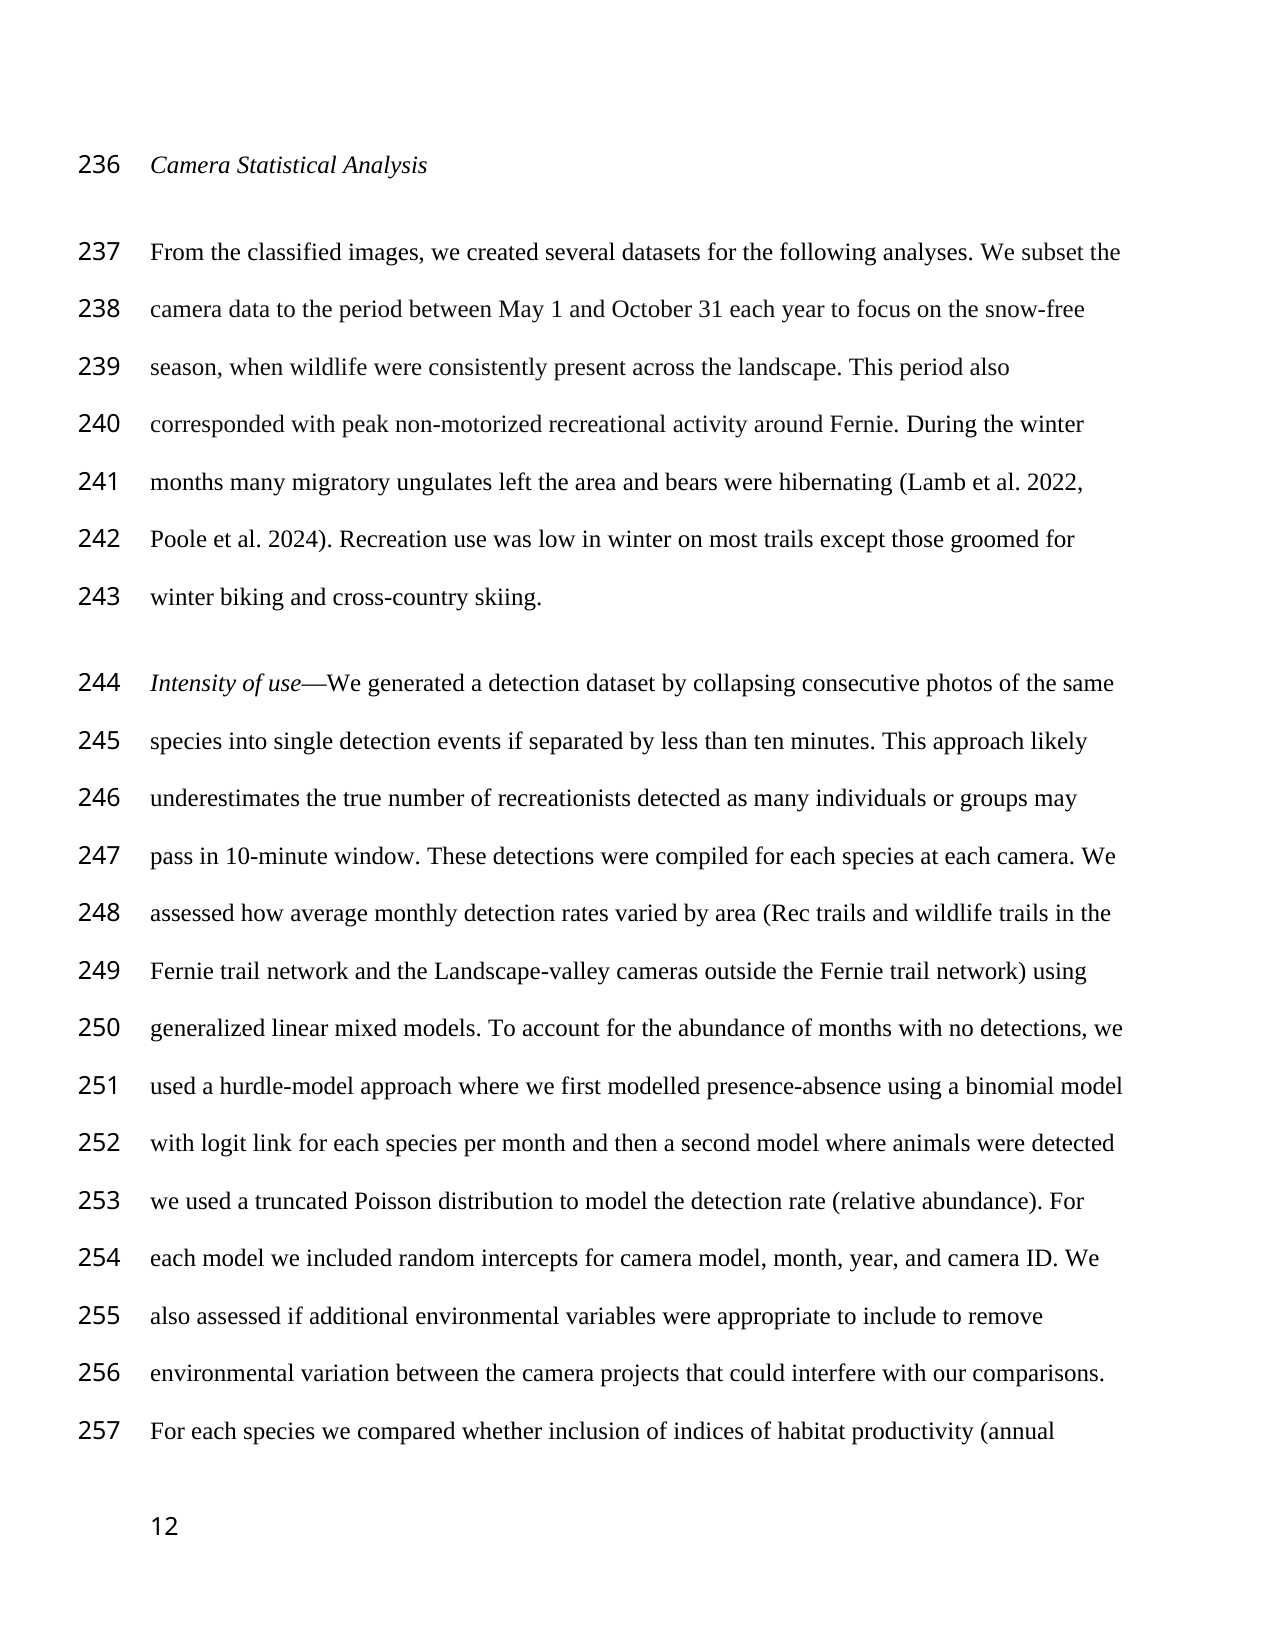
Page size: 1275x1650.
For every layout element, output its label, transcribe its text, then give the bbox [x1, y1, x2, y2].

text From the classified images, we created several datasets for the following analyses. We subset the camera data to the period between May 1 and October 31 each year to focus on the snow-free season, when wildlife were consistently present across the landscape. This period also corresponded with peak non-motorized recreational activity around Fernie. During the winter months many migratory ungulates left the area and bears were hibernating (Lamb et al. 2022, Poole et al. 2024). Recreation use was low in winter on most trails except those groomed for winter biking and cross-country skiing. [150, 237, 1125, 610]
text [150, 668, 1125, 1444]
text Camera Statistical Analysis [150, 150, 1125, 179]
